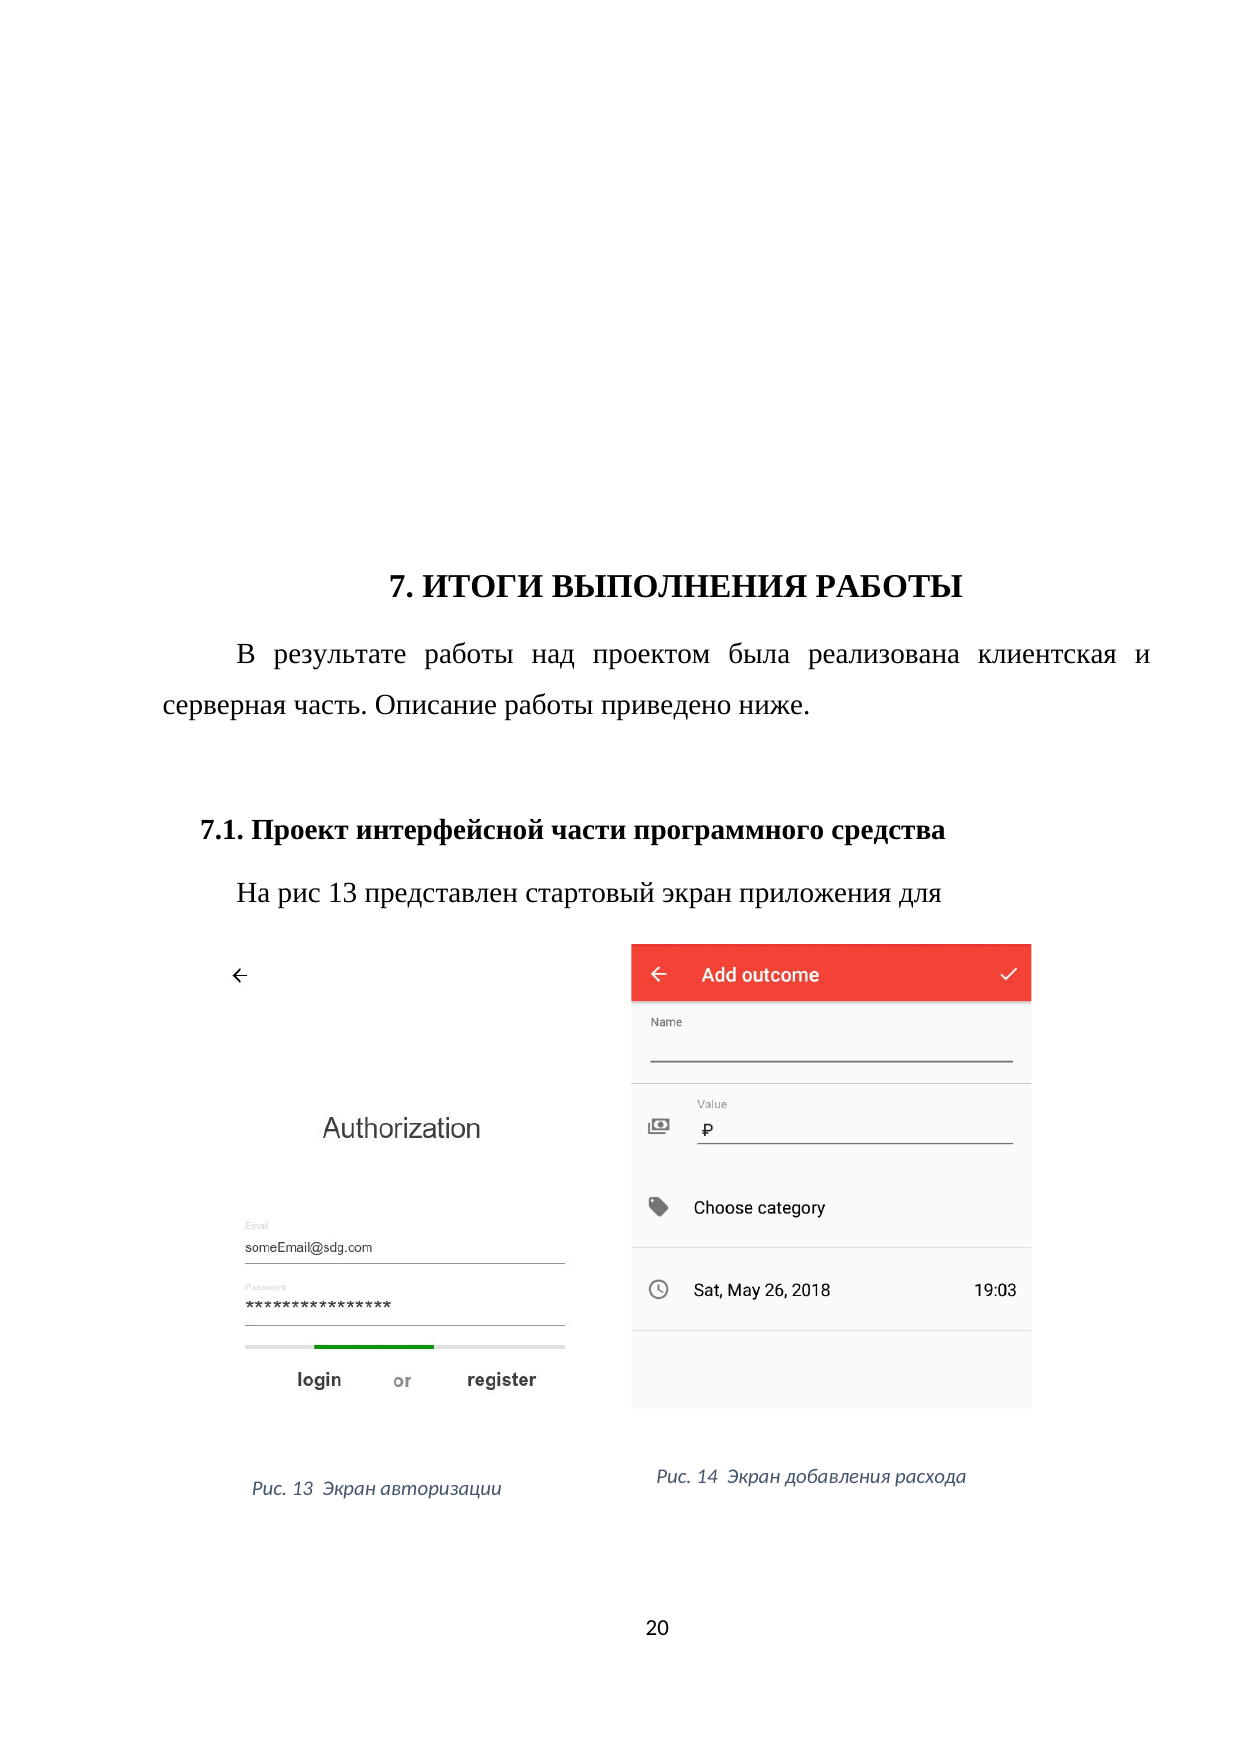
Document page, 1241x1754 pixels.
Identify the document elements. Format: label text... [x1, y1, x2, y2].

list 7.1. Проект интерфейсной части программного средства [200, 812, 1152, 846]
list 7. ИТОГИ ВЫПОЛНЕНИЯ РАБОТЫ [200, 566, 1152, 605]
picture [631, 944, 1032, 1409]
text На рис 13 представлен стартовый экран приложения для [162, 875, 1152, 909]
picture [212, 948, 593, 1461]
text В результате работы над проектом была реализована клиентская и серверная часть. Описание работы приведено ниже. [162, 636, 1152, 720]
